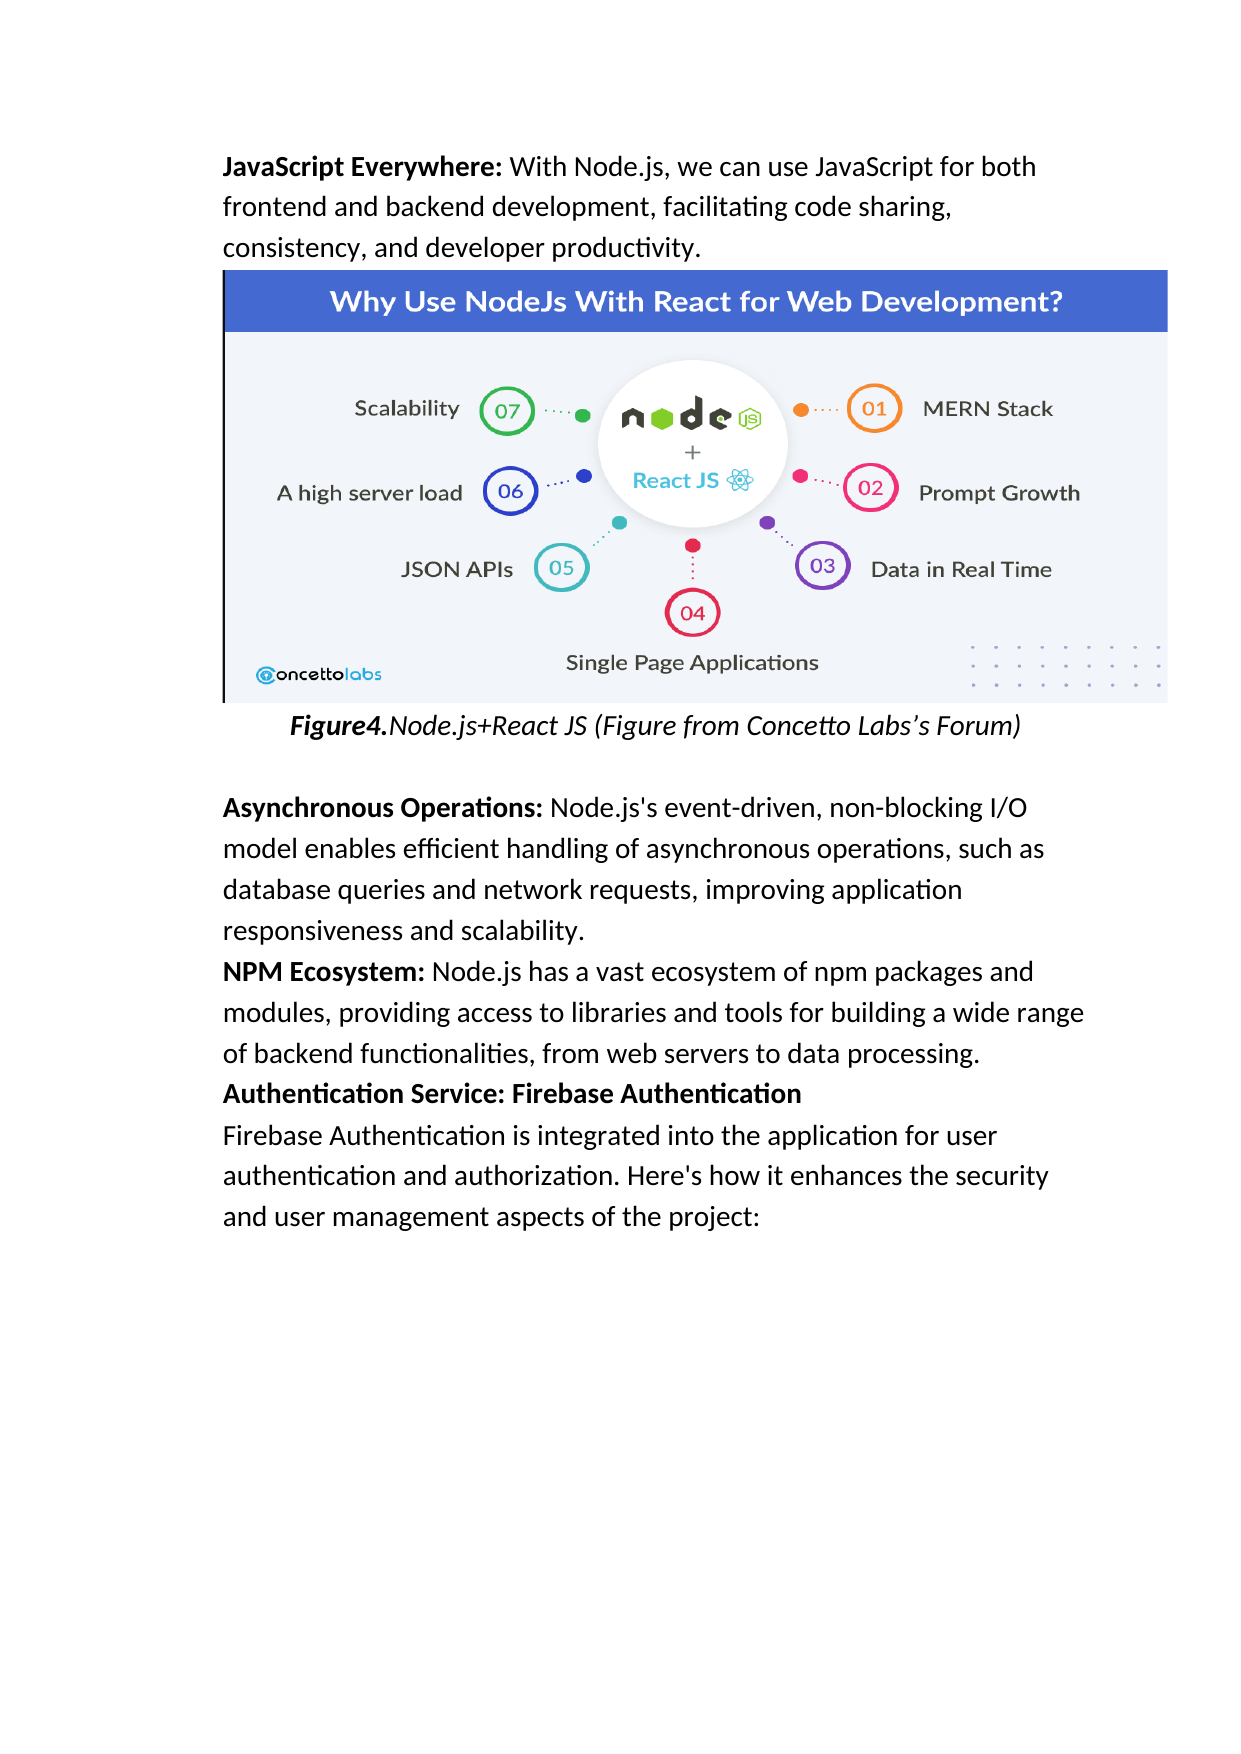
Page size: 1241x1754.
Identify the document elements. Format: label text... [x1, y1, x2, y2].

picture [222, 270, 1168, 703]
list Asynchronous Operations: Node.js's event-driven, non-blocking I/O model enables efficient handling of asynchronous operations, such as database queries and network requests, improving application responsiveness and scalability. [223, 789, 1093, 947]
list Figure4.Node.js+React JS (Figure from Concetto Labs’s Forum) [223, 707, 1093, 743]
list JavaScript Everywhere: With Node.js, we can use JavaScript for both frontend and backend development, facilitating code sharing, consistency, and developer productivity. [223, 148, 1093, 265]
list NPM Ecosystem: Node.js has a vast ecosystem of npm packages and modules, providing access to libraries and tools for building a wide range of backend functionalities, from web servers to data processing. [223, 953, 1093, 1070]
list Authentication Service: Firebase Authentication [223, 1076, 1093, 1111]
list Firebase Authentication is integrated into the application for user authentication and authorization. Here's how it enhances the security and user management aspects of the project: [223, 1117, 1093, 1234]
